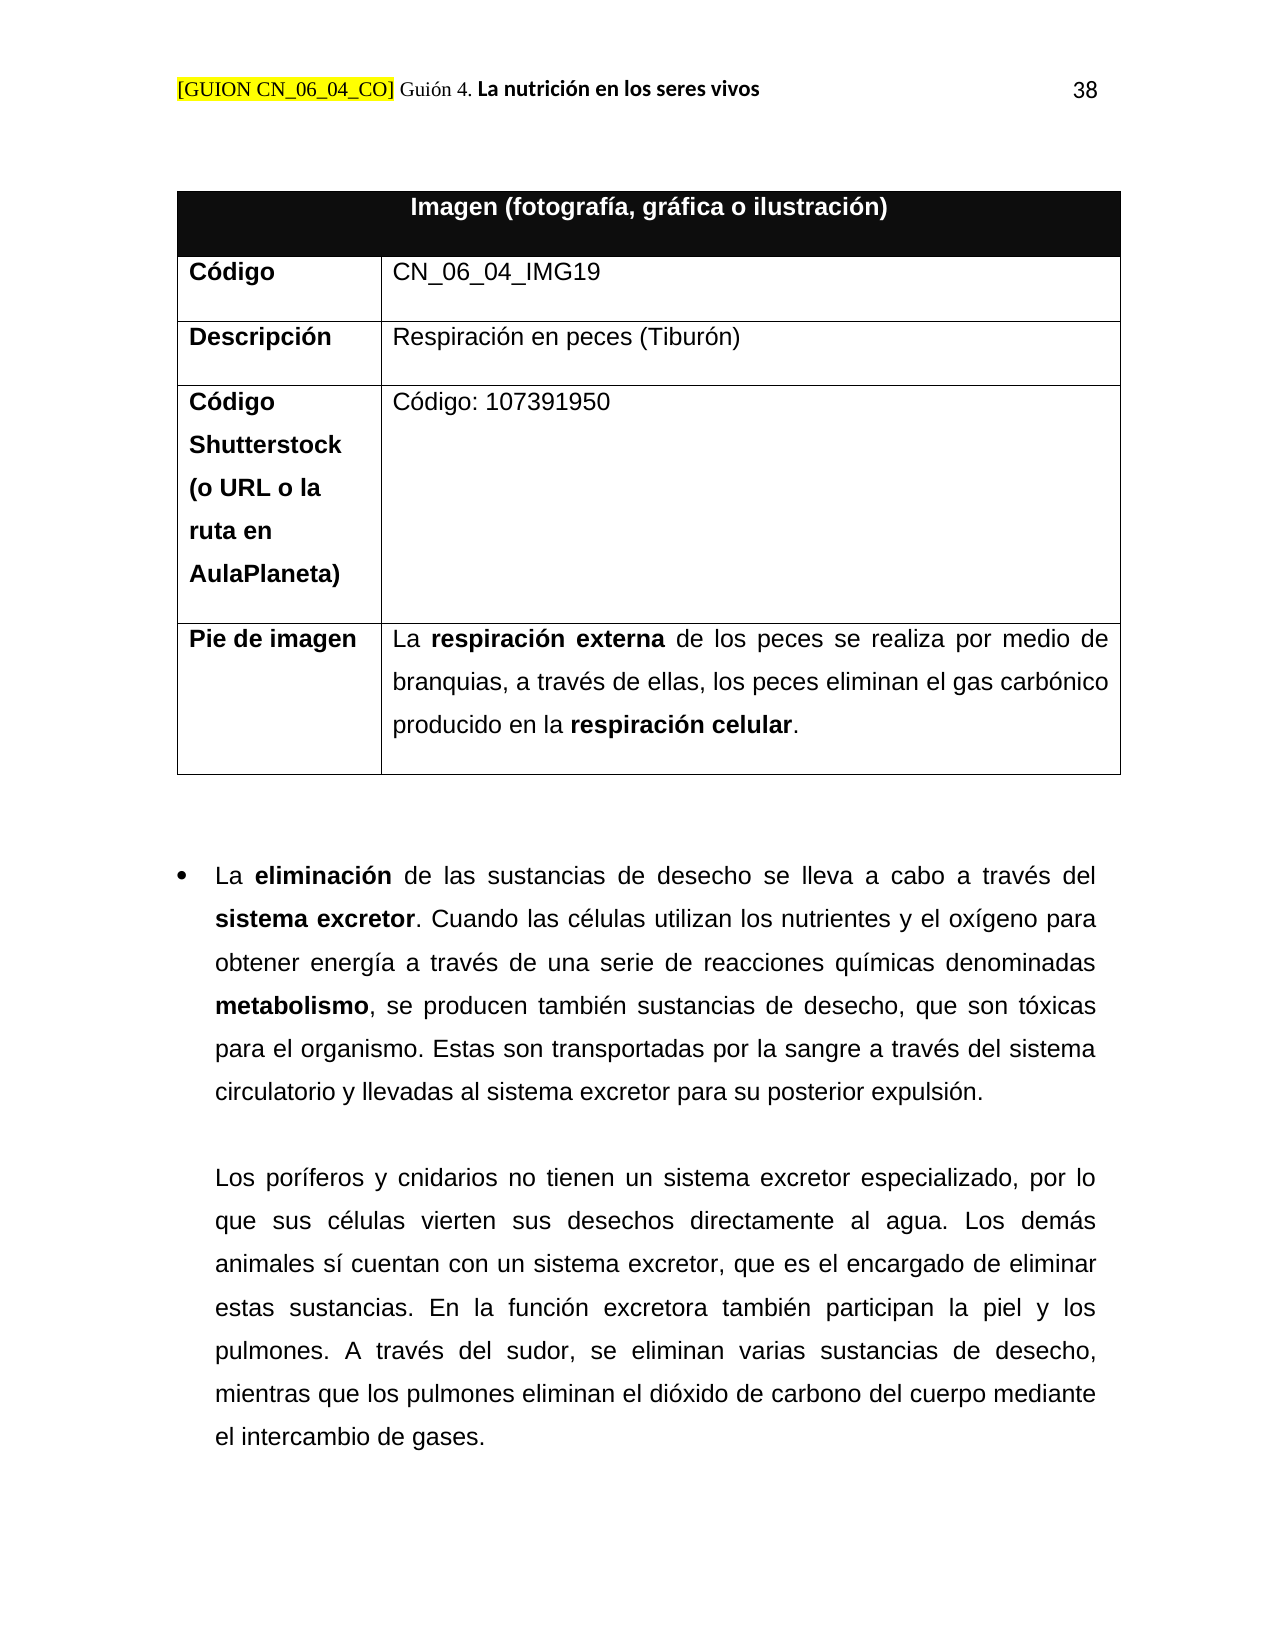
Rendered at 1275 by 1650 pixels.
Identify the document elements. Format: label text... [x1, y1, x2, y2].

table_cell Código Shutterstock (o URL o la ruta en AulaPlaneta) [178, 386, 381, 623]
table_cell Código [178, 257, 381, 321]
table_cell Pie de imagen [178, 624, 381, 774]
table_cell Código: 107391950 [382, 386, 1120, 623]
table_header Imagen (fotografía, gráfica o ilustración) [178, 192, 1120, 256]
table_cell CN_06_04_IMG19 [382, 257, 1120, 321]
list La eliminación de las sustancias de desecho se lleva a cabo a través del sistema excretor. Cuando las células utilizan los nutrientes y el oxígeno para obtener energía a través de una serie de reacciones químicas denominadas metabolismo, se producen también sustancias de desecho, que son tóxicas para el organismo. Estas son transportadas por la sangre a través del sistema circulatorio y llevadas al sistema excretor para su posterior expulsión. [177, 861, 1098, 1106]
text Los poríferos y cnidarios no tienen un sistema excretor especializado, por lo que sus células vierten sus desechos directamente al agua. Los demás animales sí cuentan con un sistema excretor, que es el encargado de eliminar estas sustancias. En la función excretora también participan la piel y los pulmones. A través del sudor, se eliminan varias sustancias de desecho, mientras que los pulmones eliminan el dióxido de carbono del cuerpo mediante el intercambio de gases. [215, 1163, 1098, 1451]
table_cell Respiración en peces (Tiburón) [382, 322, 1120, 385]
table_cell La respiración externa de los peces se realiza por medio de branquias, a través de ellas, los peces eliminan el gas carbónico producido en la respiración celular. [382, 624, 1120, 774]
table_cell Descripción [178, 322, 381, 385]
